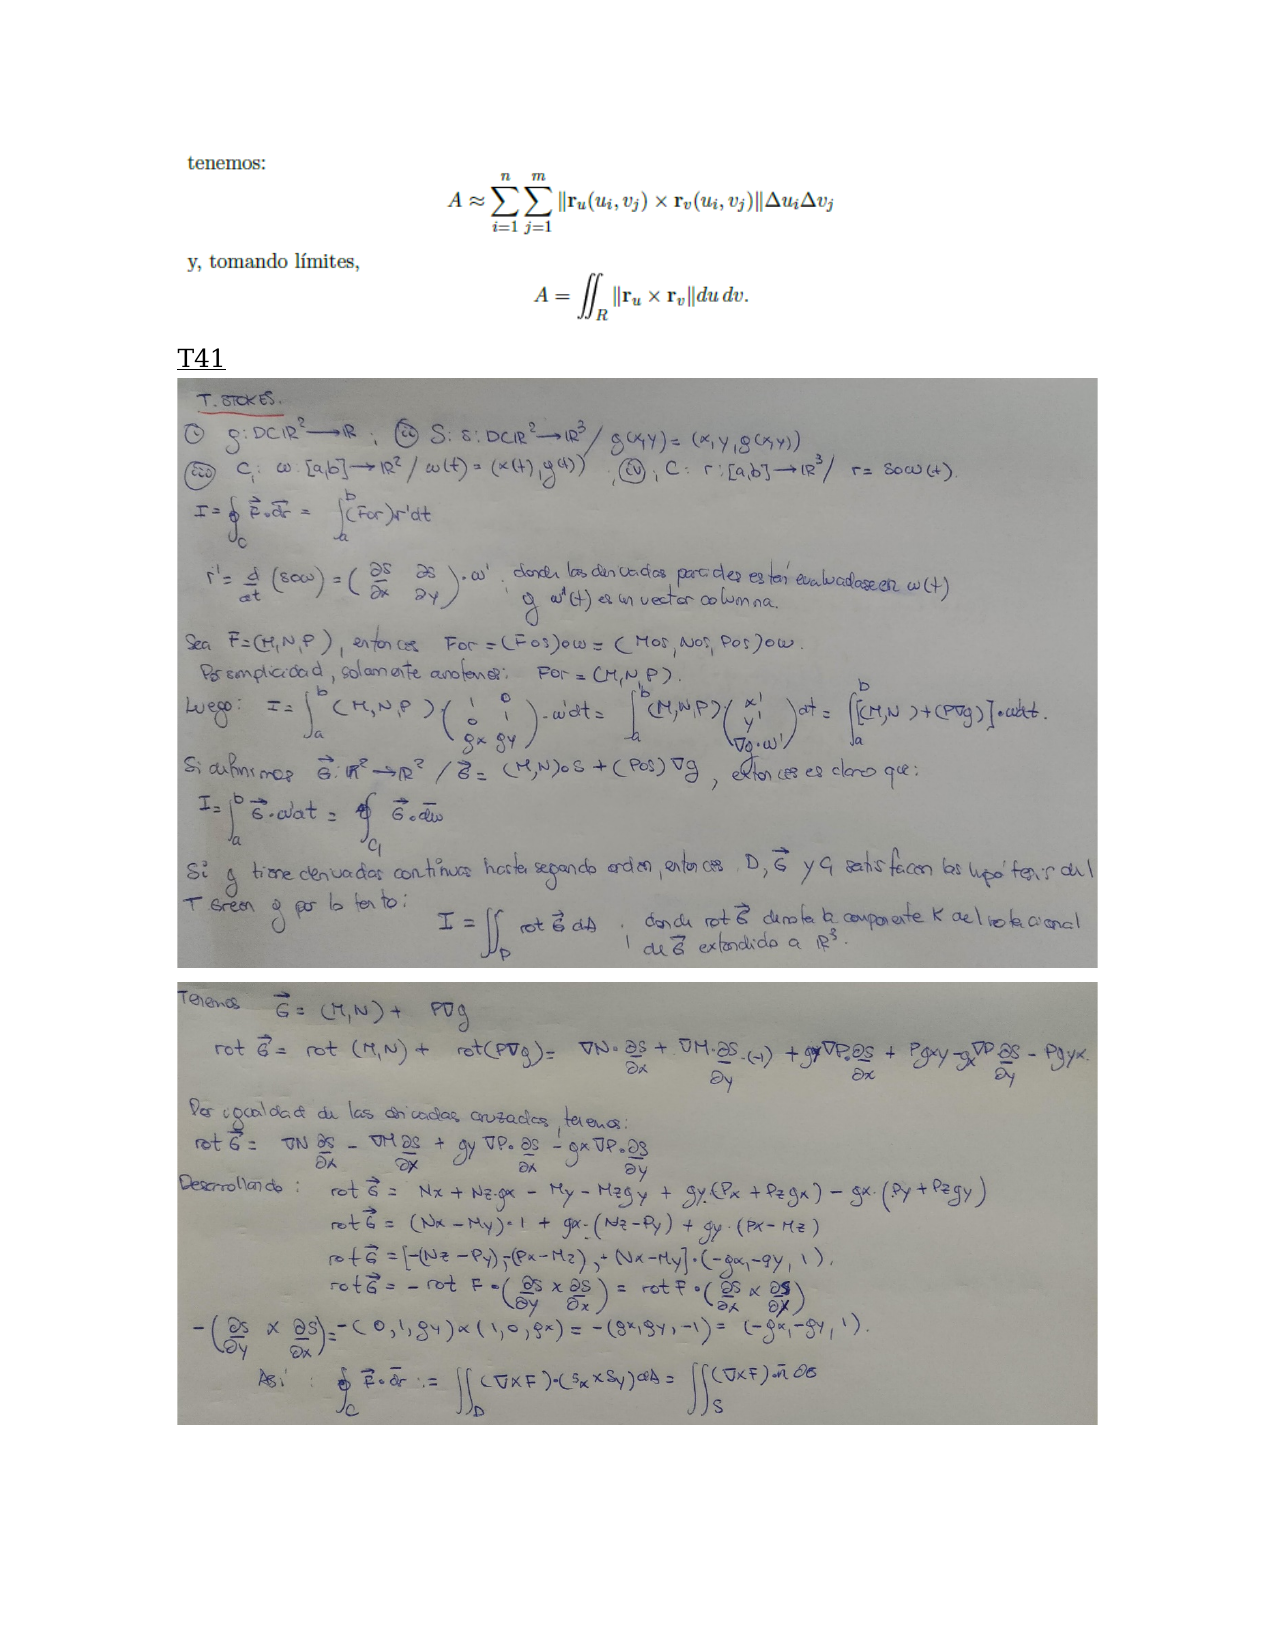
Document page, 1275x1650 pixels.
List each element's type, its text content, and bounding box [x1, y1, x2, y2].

picture [177, 982, 1098, 1425]
picture [178, 147, 1097, 328]
subtitle T41 [177, 342, 1098, 372]
picture [177, 378, 1098, 968]
